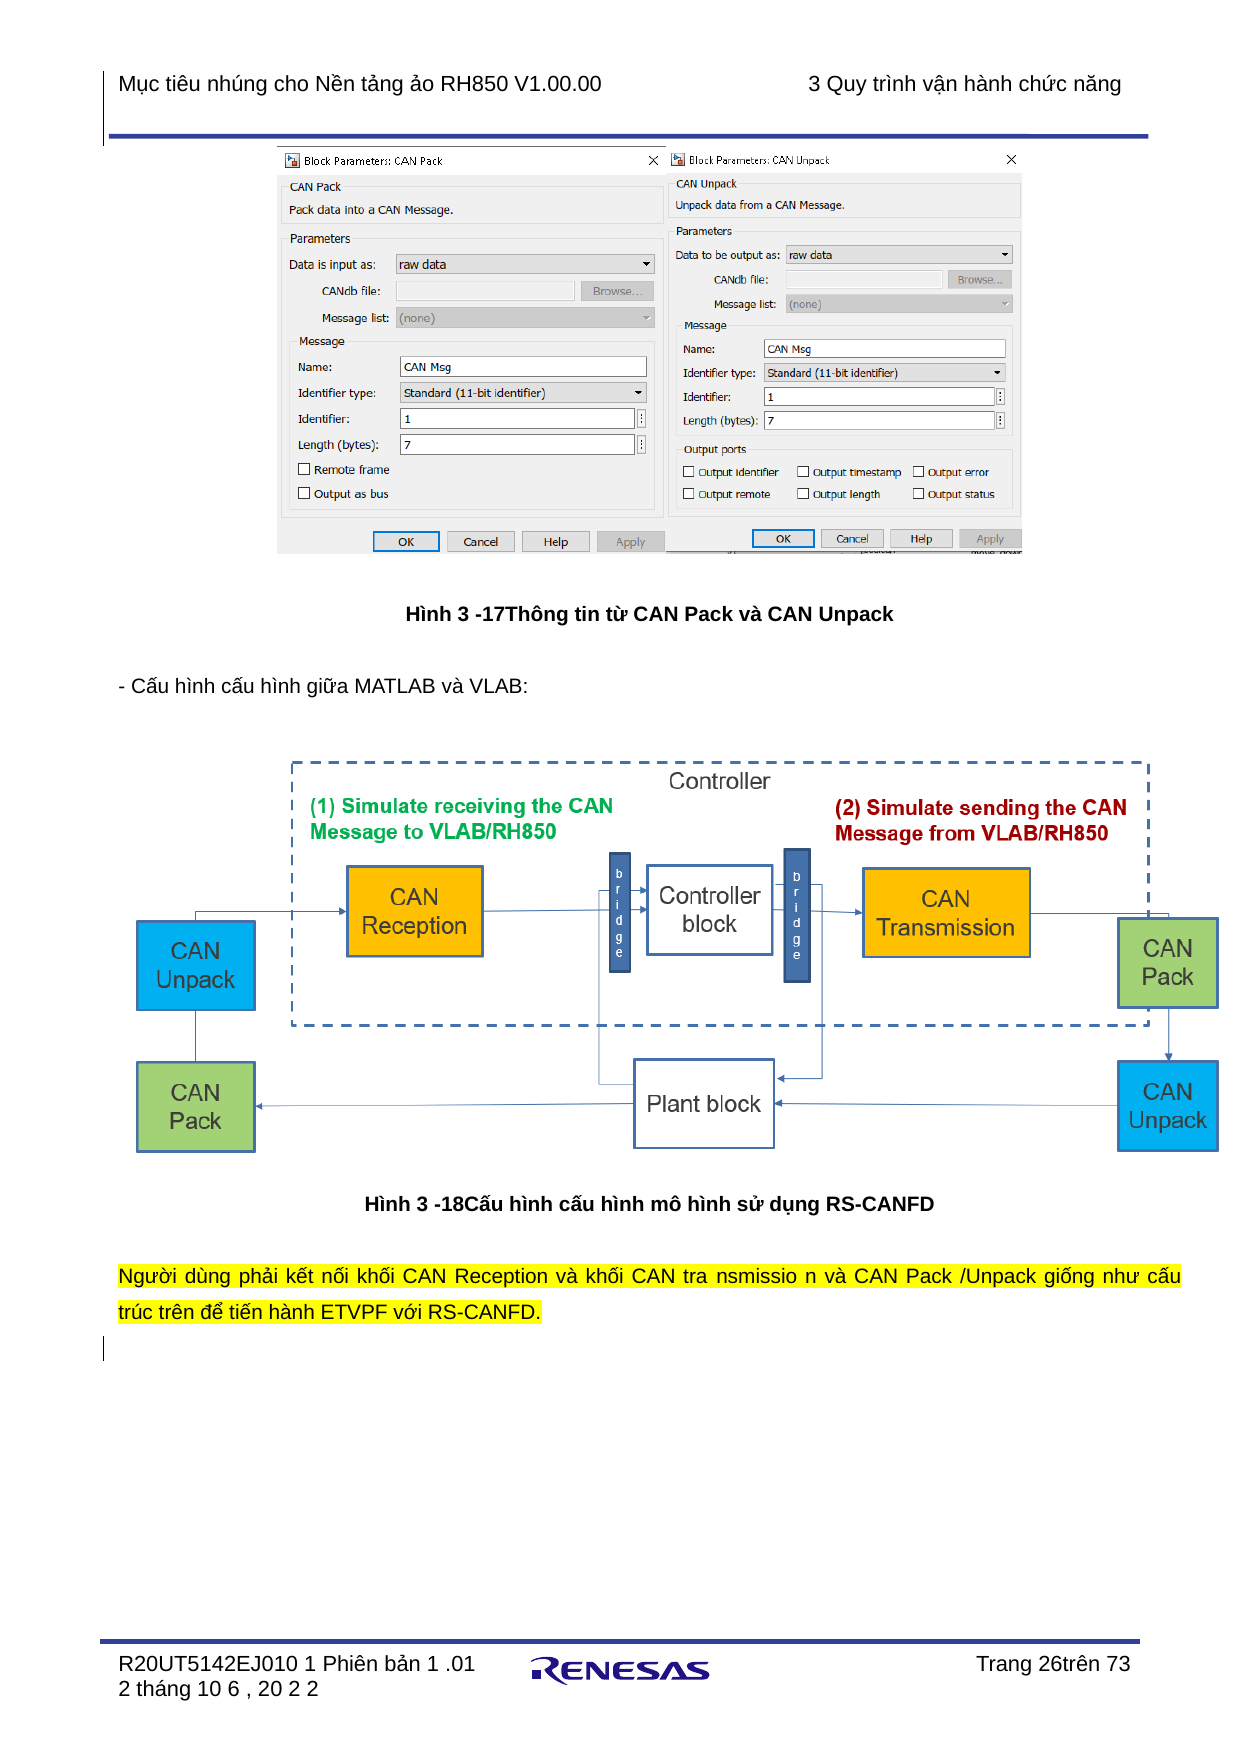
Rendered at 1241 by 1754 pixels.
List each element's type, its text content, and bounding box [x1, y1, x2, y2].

picture [277, 146, 1023, 554]
picture [118, 746, 1241, 1180]
text - Cấu hình cấu hình giữa MATLAB và VLAB: [118, 674, 1181, 698]
text Người dùng phải kết nối khối CAN Reception và khối CAN tra nsmissio n và CAN Pack /Unpack giống như cấu trúc trên để tiến hành ETVPF với RS-CANFD. [118, 1288, 1181, 1324]
